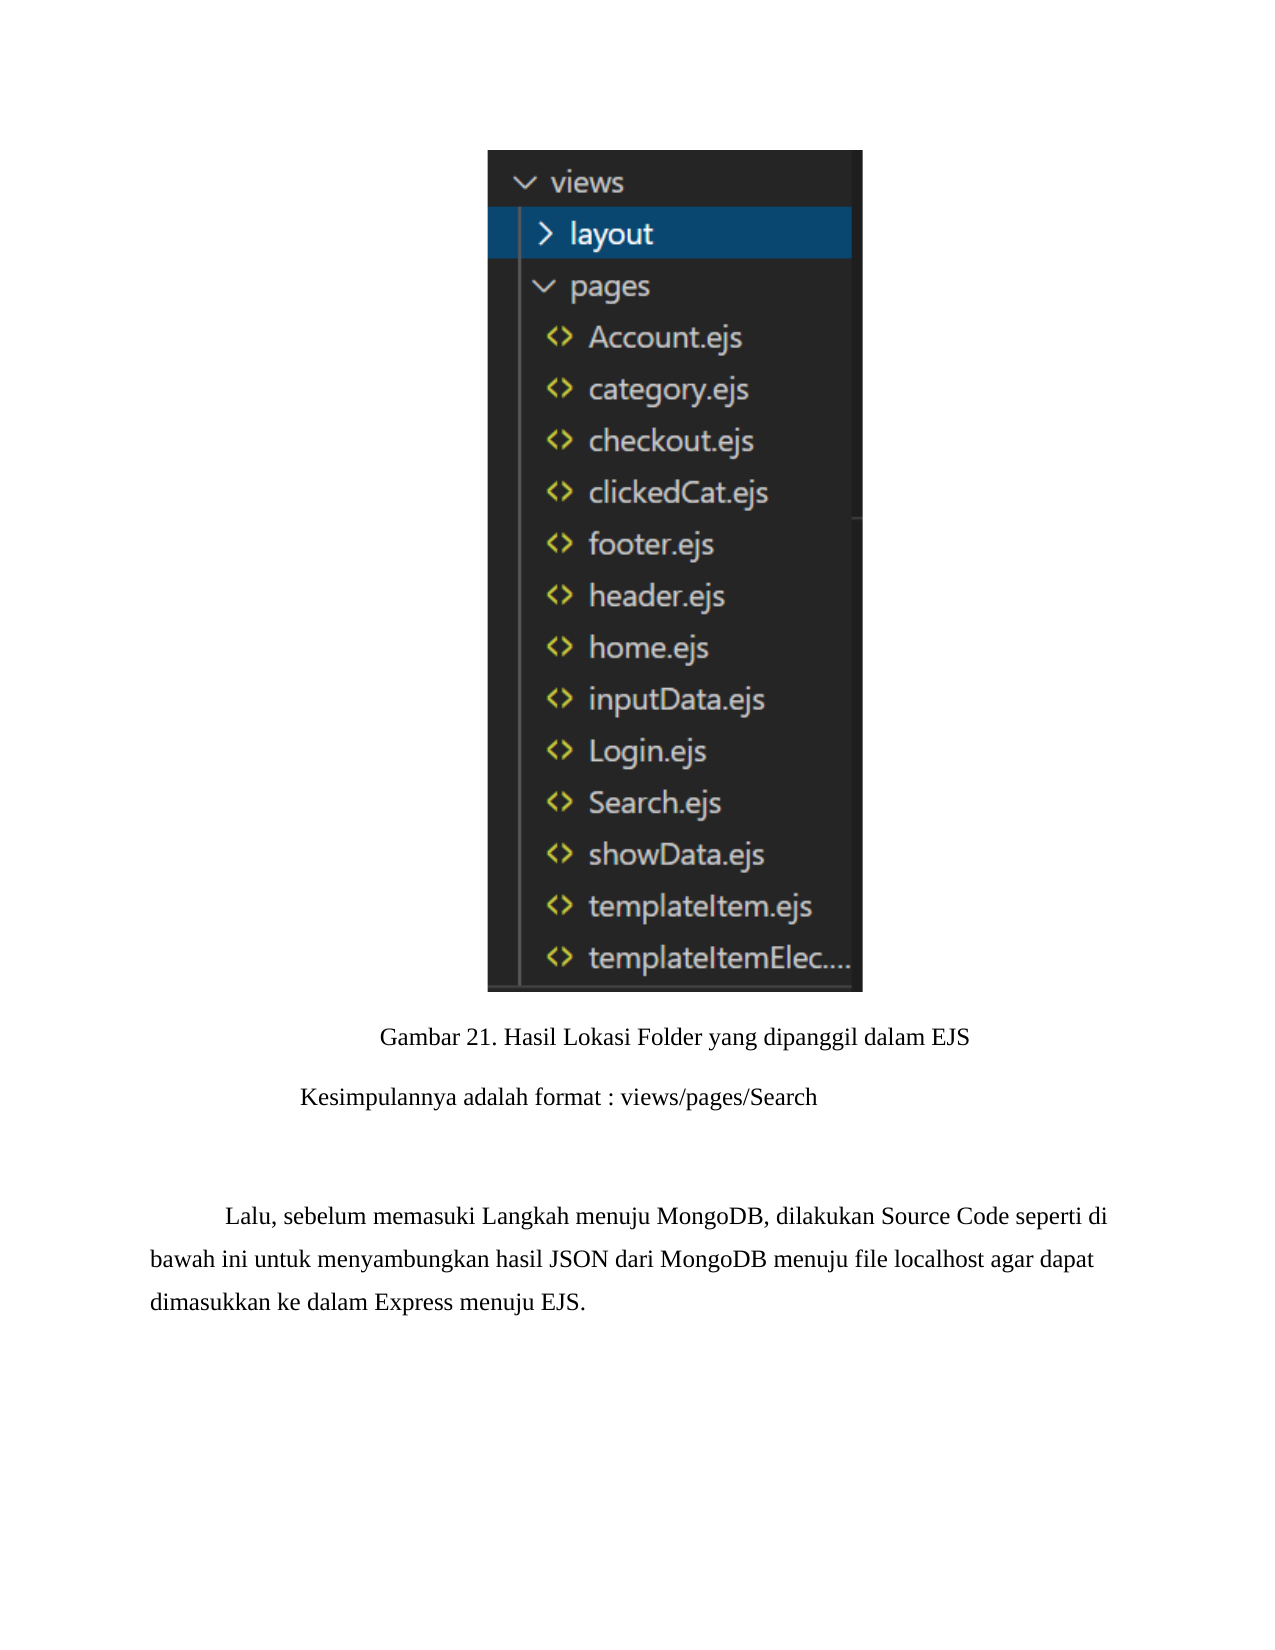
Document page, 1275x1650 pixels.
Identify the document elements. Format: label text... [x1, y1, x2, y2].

picture [487, 150, 863, 992]
text Gambar 21. Hasil Lokasi Folder yang dipanggil dalam EJS [150, 1022, 1125, 1051]
text Lalu, sebelum memasuki Langkah menuju MongoDB, dilakukan Source Code seperti di bawah ini untuk menyambungkan hasil JSON dari MongoDB menuju file localhost agar dapat dimasukkan ke dalam Express menuju EJS. [150, 1201, 1125, 1316]
text Kesimpulannya adalah format : views/pages/Search [150, 1082, 1125, 1110]
